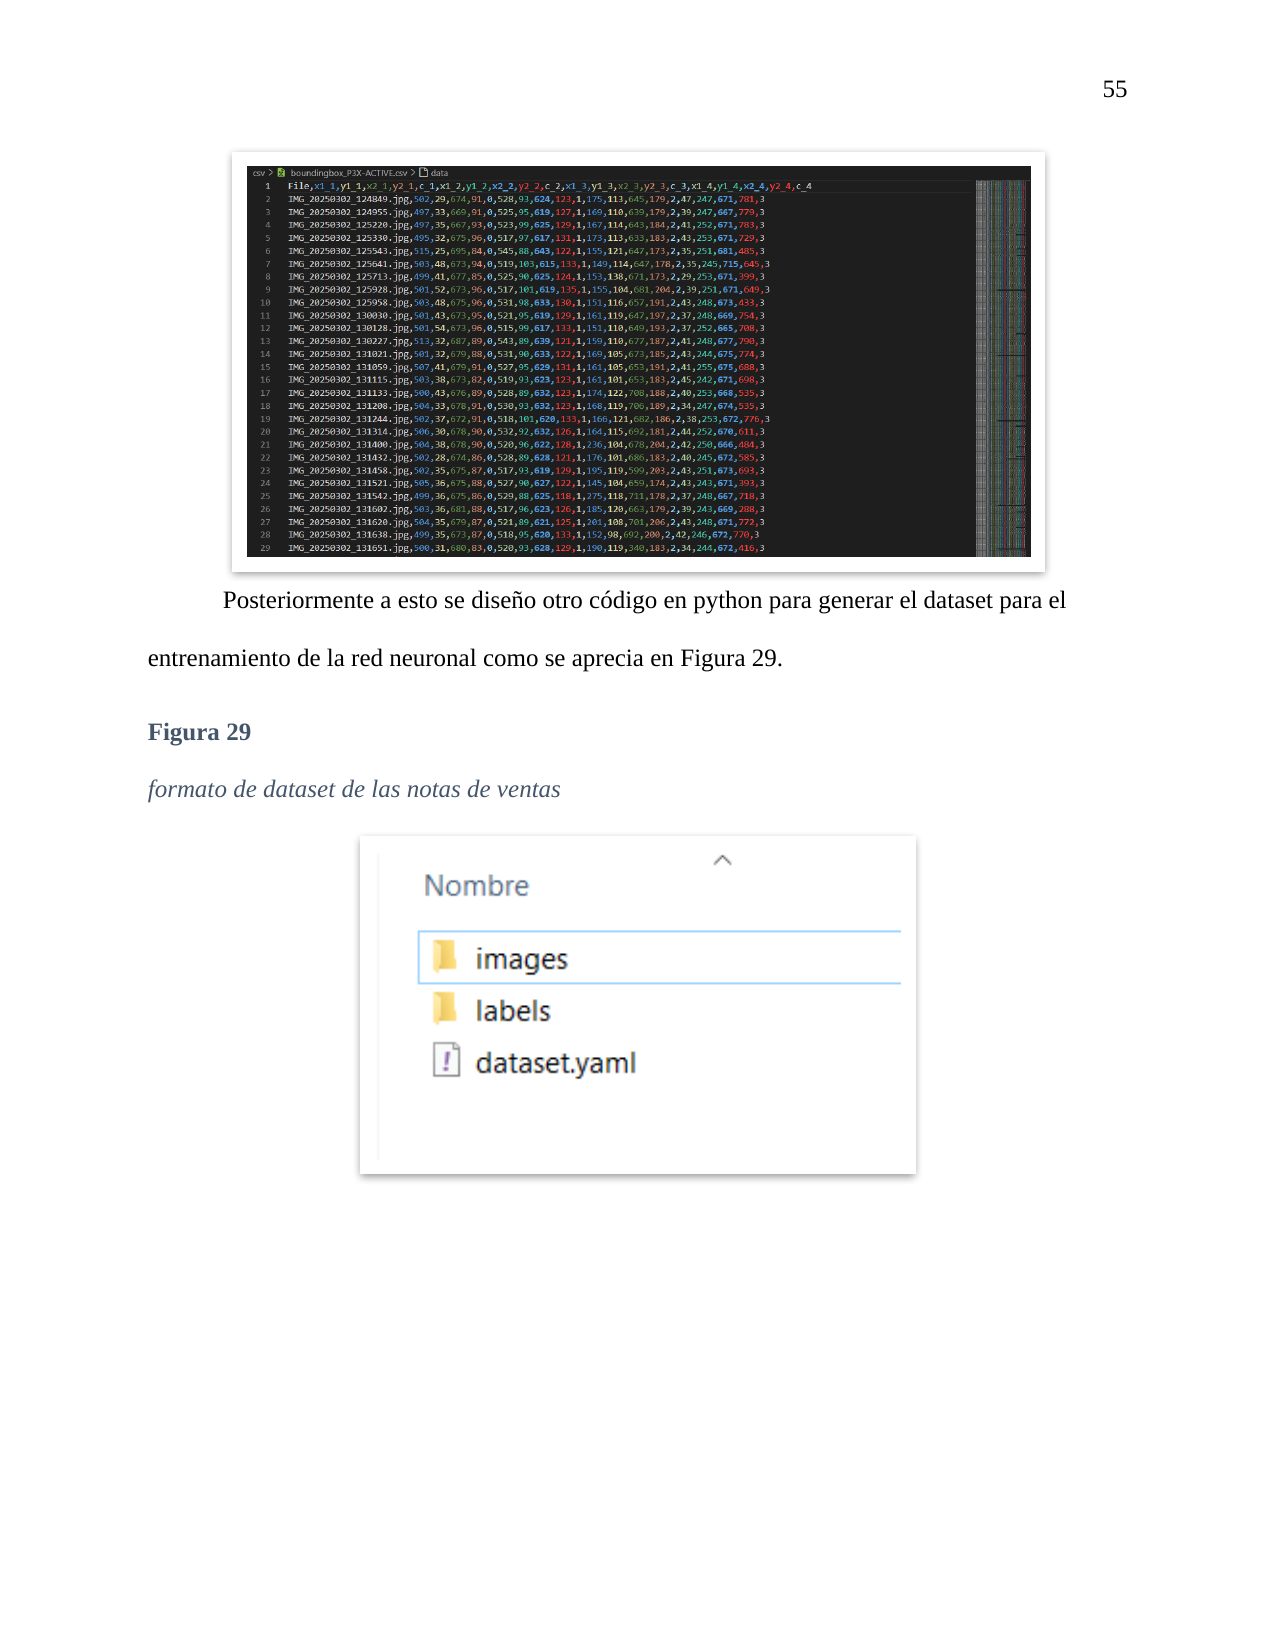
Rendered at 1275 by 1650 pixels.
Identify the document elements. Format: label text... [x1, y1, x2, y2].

picture [247, 166, 1031, 557]
text Figura 29 formato de dataset de las notas de ventas [148, 717, 1127, 803]
text Posteriormente a esto se diseño otro código en python para generar el dataset para el entrenamiento de la red neuronal como se aprecia en Figura 29. [148, 585, 1127, 672]
picture [375, 851, 901, 1160]
